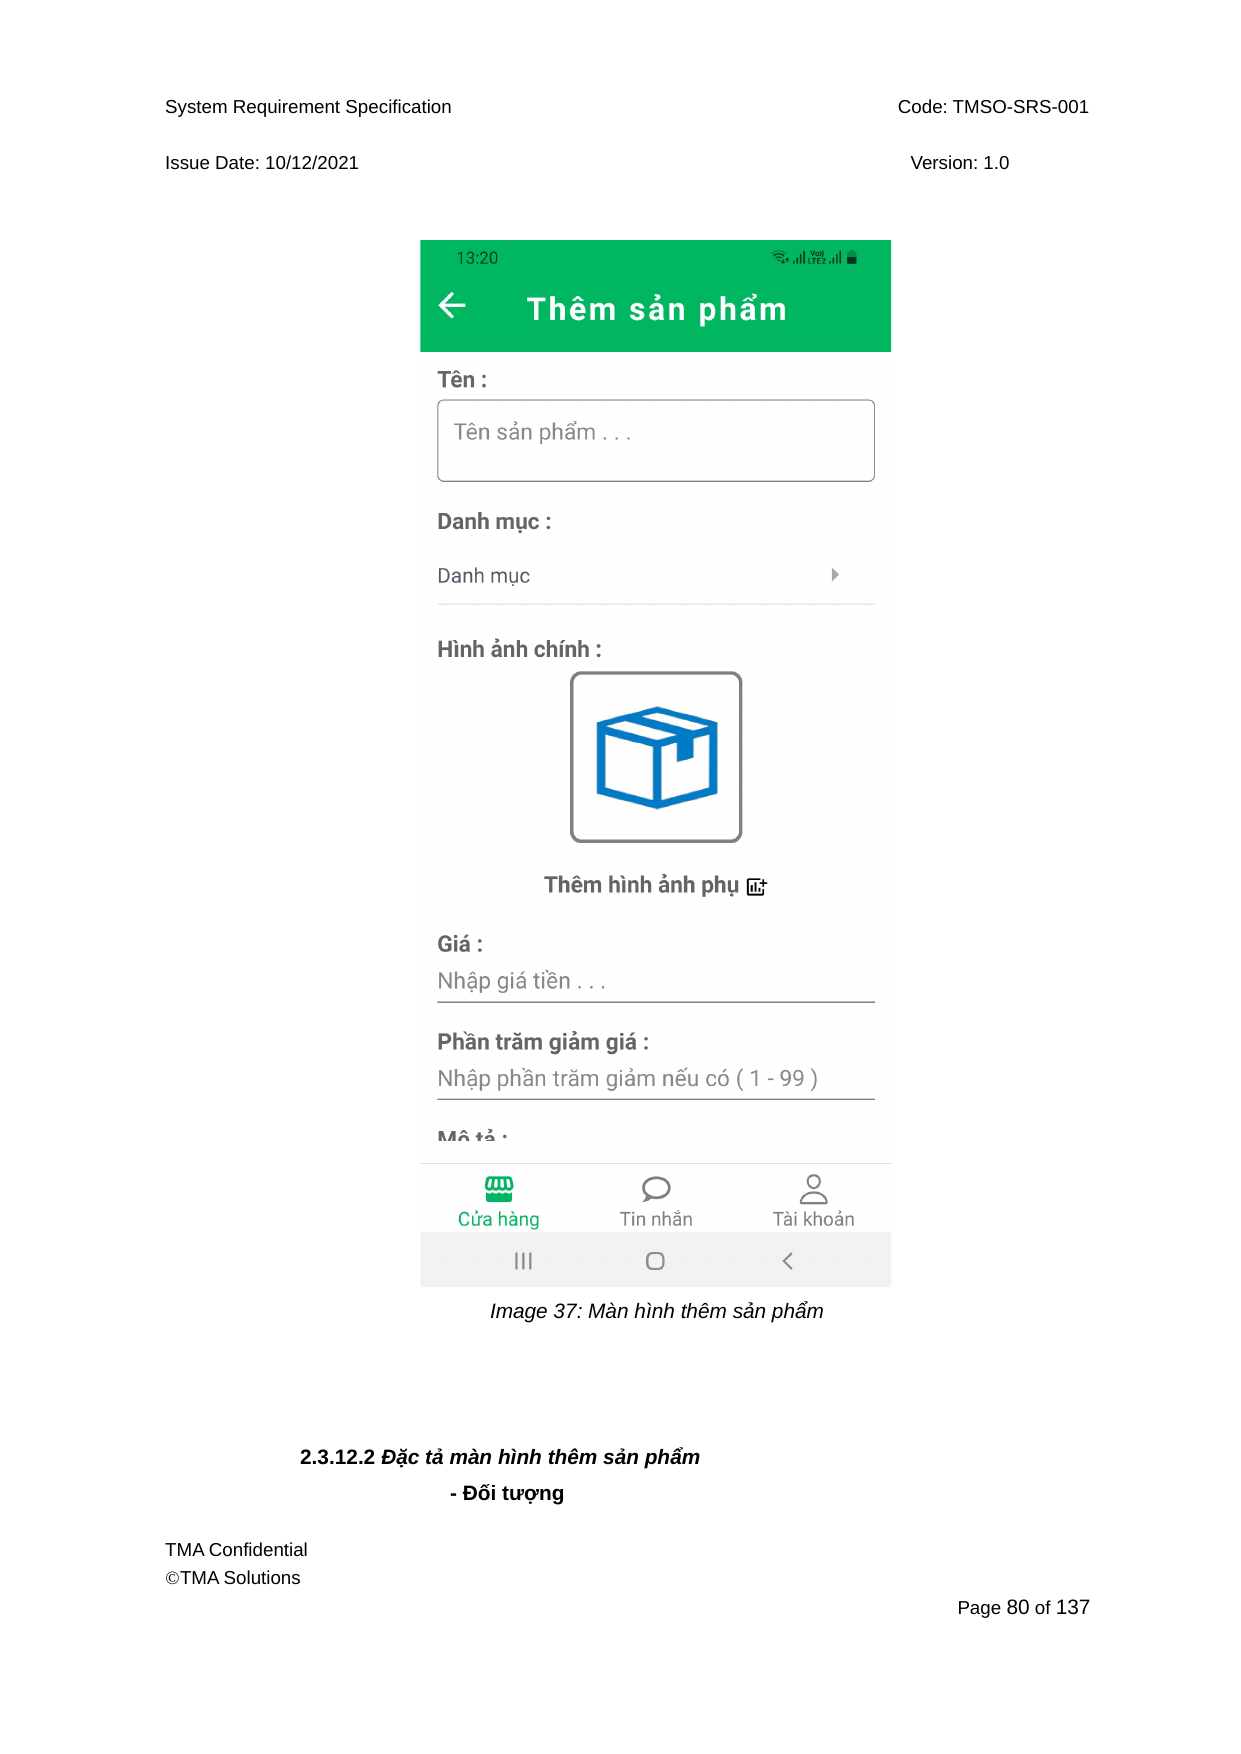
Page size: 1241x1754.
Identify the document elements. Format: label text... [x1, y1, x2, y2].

text - Đối tượng [375, 1481, 1090, 1505]
text Image 37: Màn hình thêm sản phẩm [150, 1299, 1090, 1323]
text 2.3.12.2 Đặc tả màn hình thêm sản phẩm [240, 1445, 1090, 1469]
picture [420, 240, 892, 1287]
